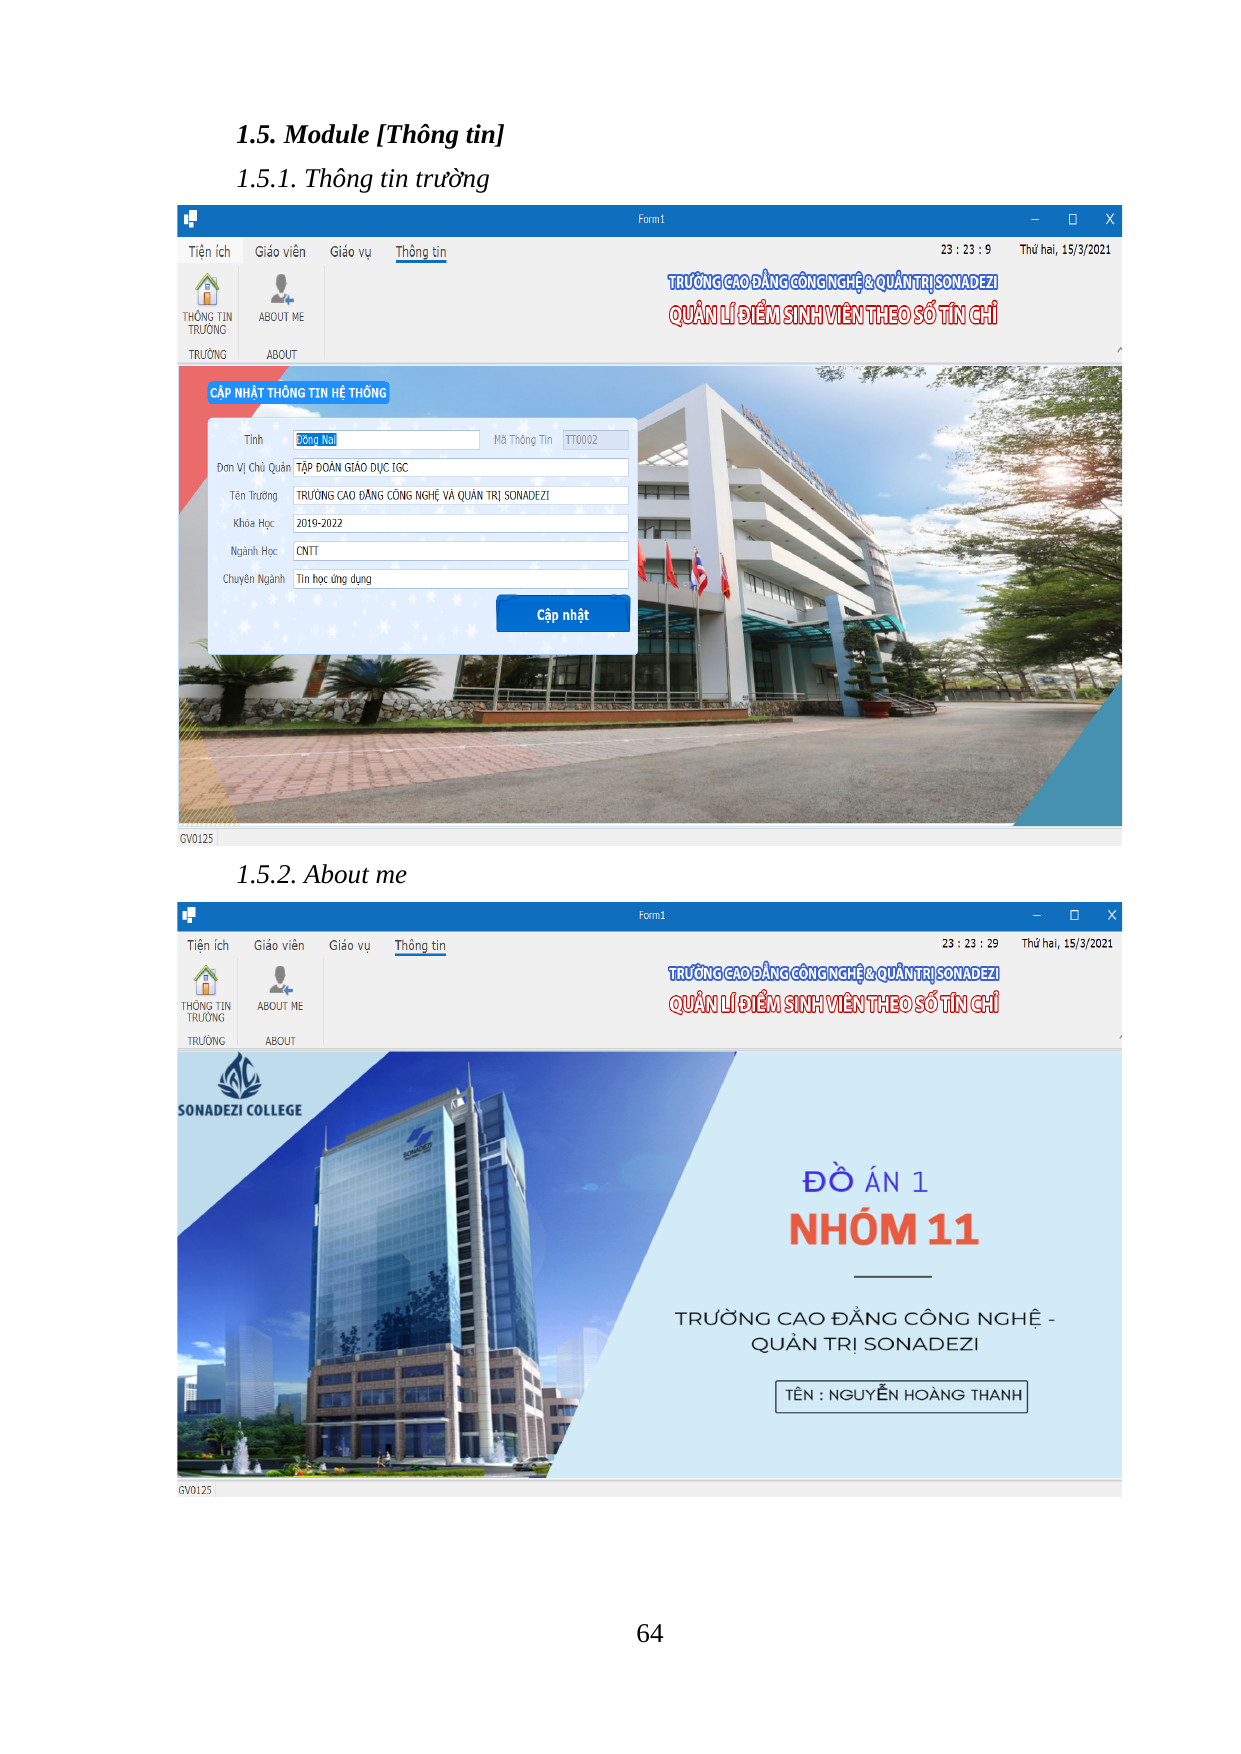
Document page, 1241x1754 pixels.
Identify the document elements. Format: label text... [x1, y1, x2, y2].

picture [177, 902, 1123, 1497]
subtitle Thông tin trường [177, 162, 1122, 193]
subtitle Module [Thông tin] [177, 118, 1122, 149]
picture [177, 205, 1123, 846]
subtitle About me [177, 858, 1122, 890]
